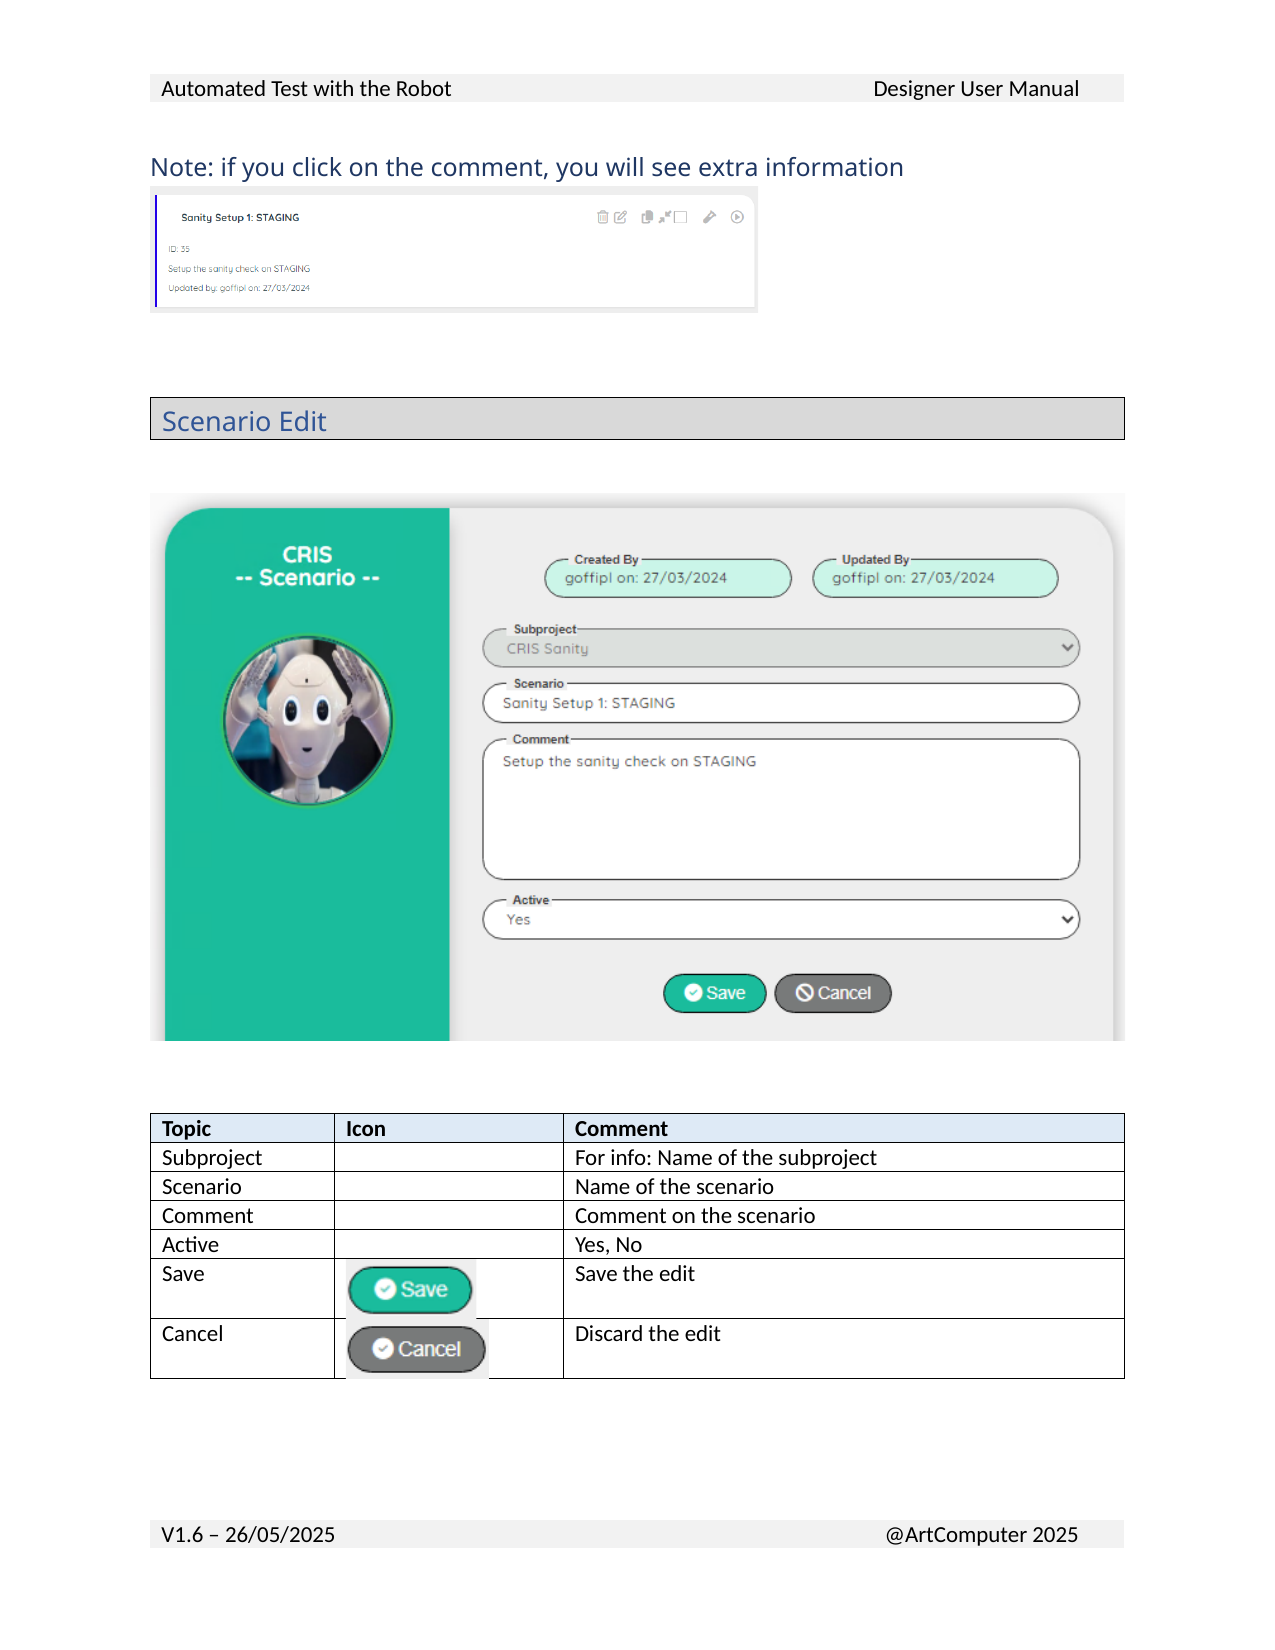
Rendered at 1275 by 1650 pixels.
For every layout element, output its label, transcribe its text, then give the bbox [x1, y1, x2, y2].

table_cell [335, 1259, 345, 1318]
table_header Scenario Edit [151, 398, 1124, 439]
table_cell Subproject [151, 1143, 334, 1171]
table_cell [335, 1230, 563, 1258]
table_cell Active [151, 1230, 334, 1258]
table_cell [335, 1143, 563, 1171]
table_cell Save [151, 1259, 334, 1318]
table_cell [335, 1201, 563, 1229]
table_cell [477, 1259, 563, 1318]
table_cell [335, 1319, 345, 1378]
table_cell [335, 1172, 563, 1200]
table_cell Cancel [151, 1319, 334, 1378]
table_cell Comment [151, 1201, 334, 1229]
table_cell Name of the scenario [564, 1172, 1124, 1200]
table_header Topic [151, 1114, 334, 1142]
picture [150, 186, 759, 313]
table_cell Discard the edit [564, 1319, 1124, 1378]
table_cell Scenario [151, 1172, 334, 1200]
table_cell For info: Name of the subproject [564, 1143, 1124, 1171]
table_header Comment [564, 1114, 1124, 1142]
table_header Icon [335, 1114, 563, 1142]
picture [150, 493, 1125, 1041]
table_cell Yes, No [564, 1230, 1124, 1258]
table_cell [489, 1319, 563, 1378]
picture [345, 1259, 489, 1379]
table_cell Comment on the scenario [564, 1201, 1124, 1229]
table_cell Save the edit [564, 1259, 1124, 1318]
